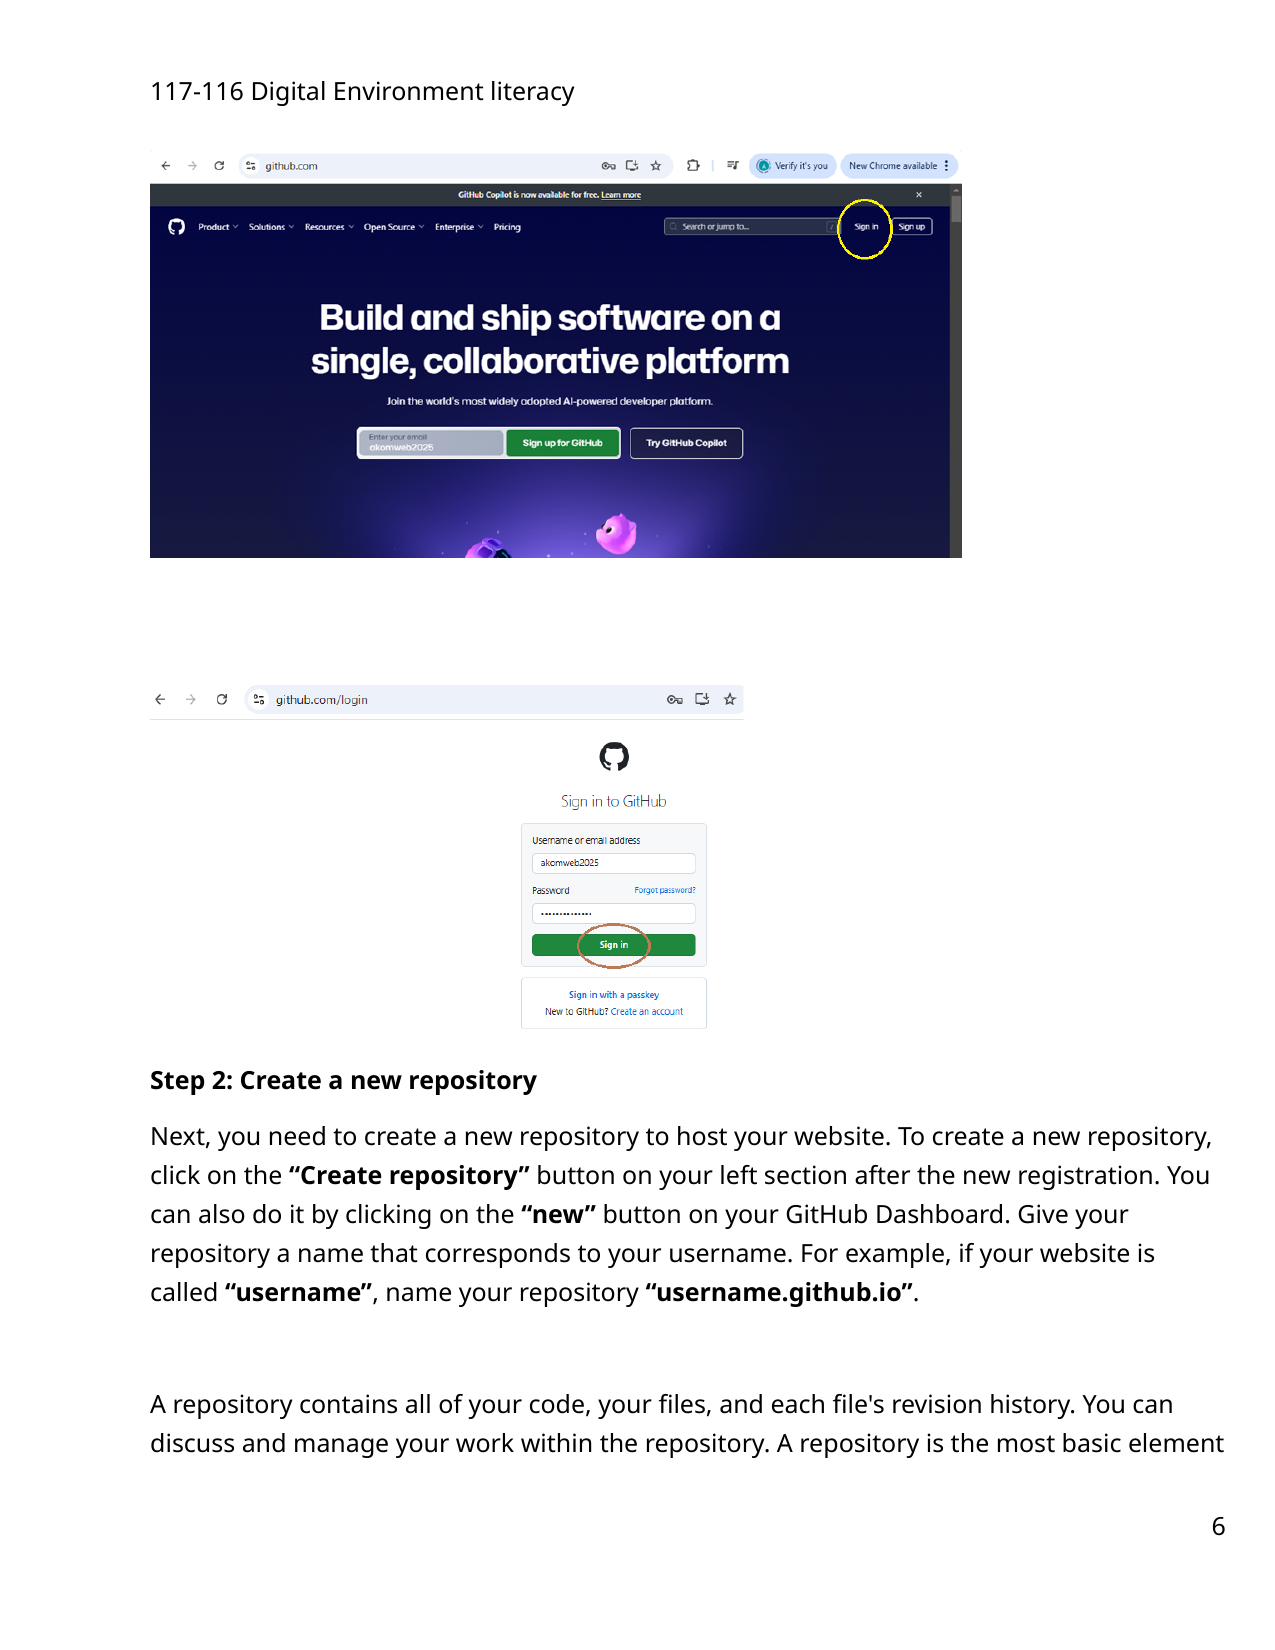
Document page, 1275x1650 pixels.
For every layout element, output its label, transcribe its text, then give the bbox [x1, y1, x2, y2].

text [150, 1386, 1226, 1460]
picture [150, 150, 968, 565]
text Step 2: Create a new repository [150, 1062, 1226, 1096]
text Next, you need to create a new repository to host your website. To create a new repository, click on the “Create repository” button on your left section after the new registration. You can also do it by clicking on the “new” button on your GitHub Dashboard. Give your repository a name that corresponds to your username. For example, if your website is called “username”, name your repository “username.github.io”. [150, 1118, 1226, 1309]
picture [150, 642, 744, 1041]
